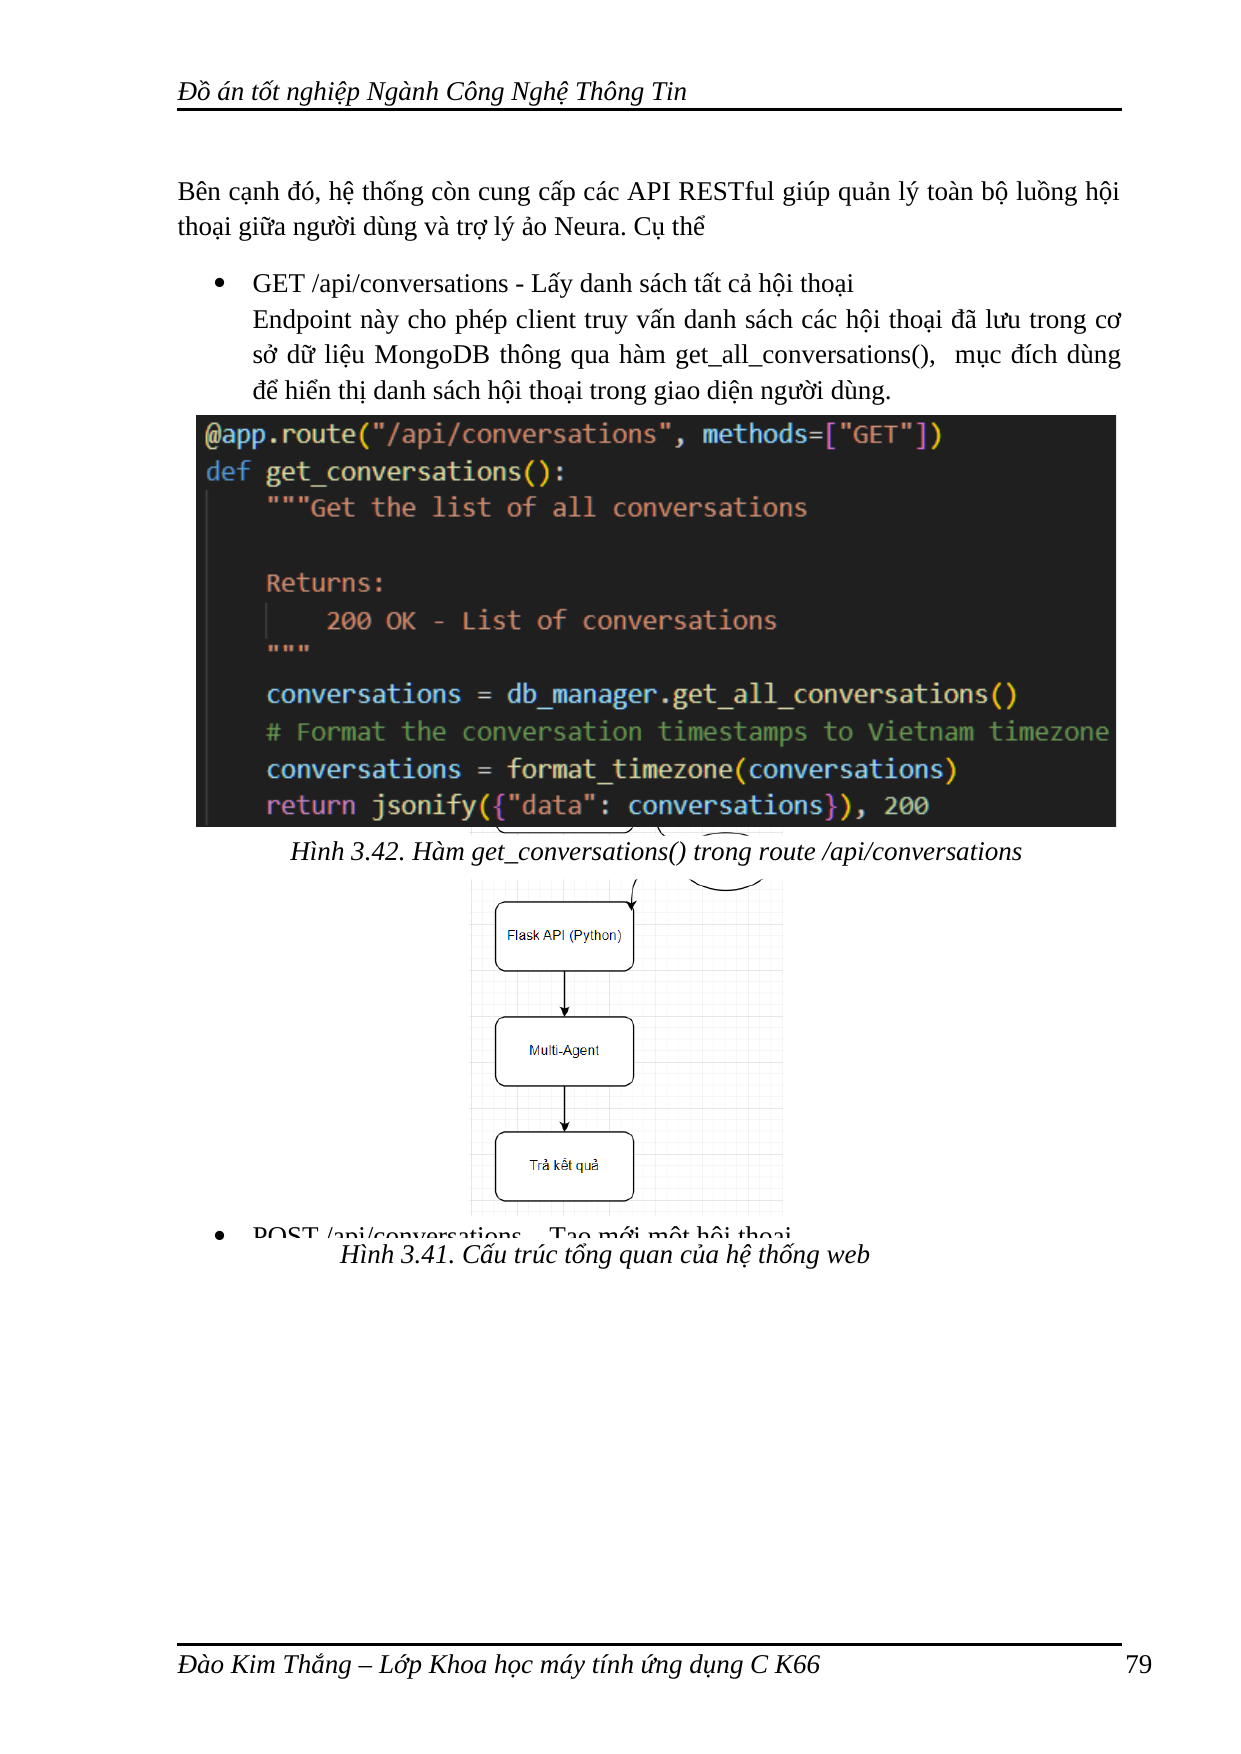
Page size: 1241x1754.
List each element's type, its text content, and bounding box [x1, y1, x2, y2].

picture [469, 880, 784, 1216]
list Endpoint này cho phép client truy vấn danh sách các hội thoại đã lưu trong cơ sở dữ liệu MongoDB thông qua hàm get_all_conversations(), mục đích dùng để hiển thị danh sách hội thoại trong giao diện người dùng. [252, 303, 1122, 406]
text Bên cạnh đó, hệ thống còn cung cấp các API RESTful giúp quản lý toàn bộ luồng hội thoại giữa người dùng và trợ lý ảo Neura. Cụ thể [177, 175, 1122, 242]
list GET /api/conversations - Lấy danh sách tất cả hội thoại [215, 267, 1122, 298]
picture [196, 415, 1117, 835]
